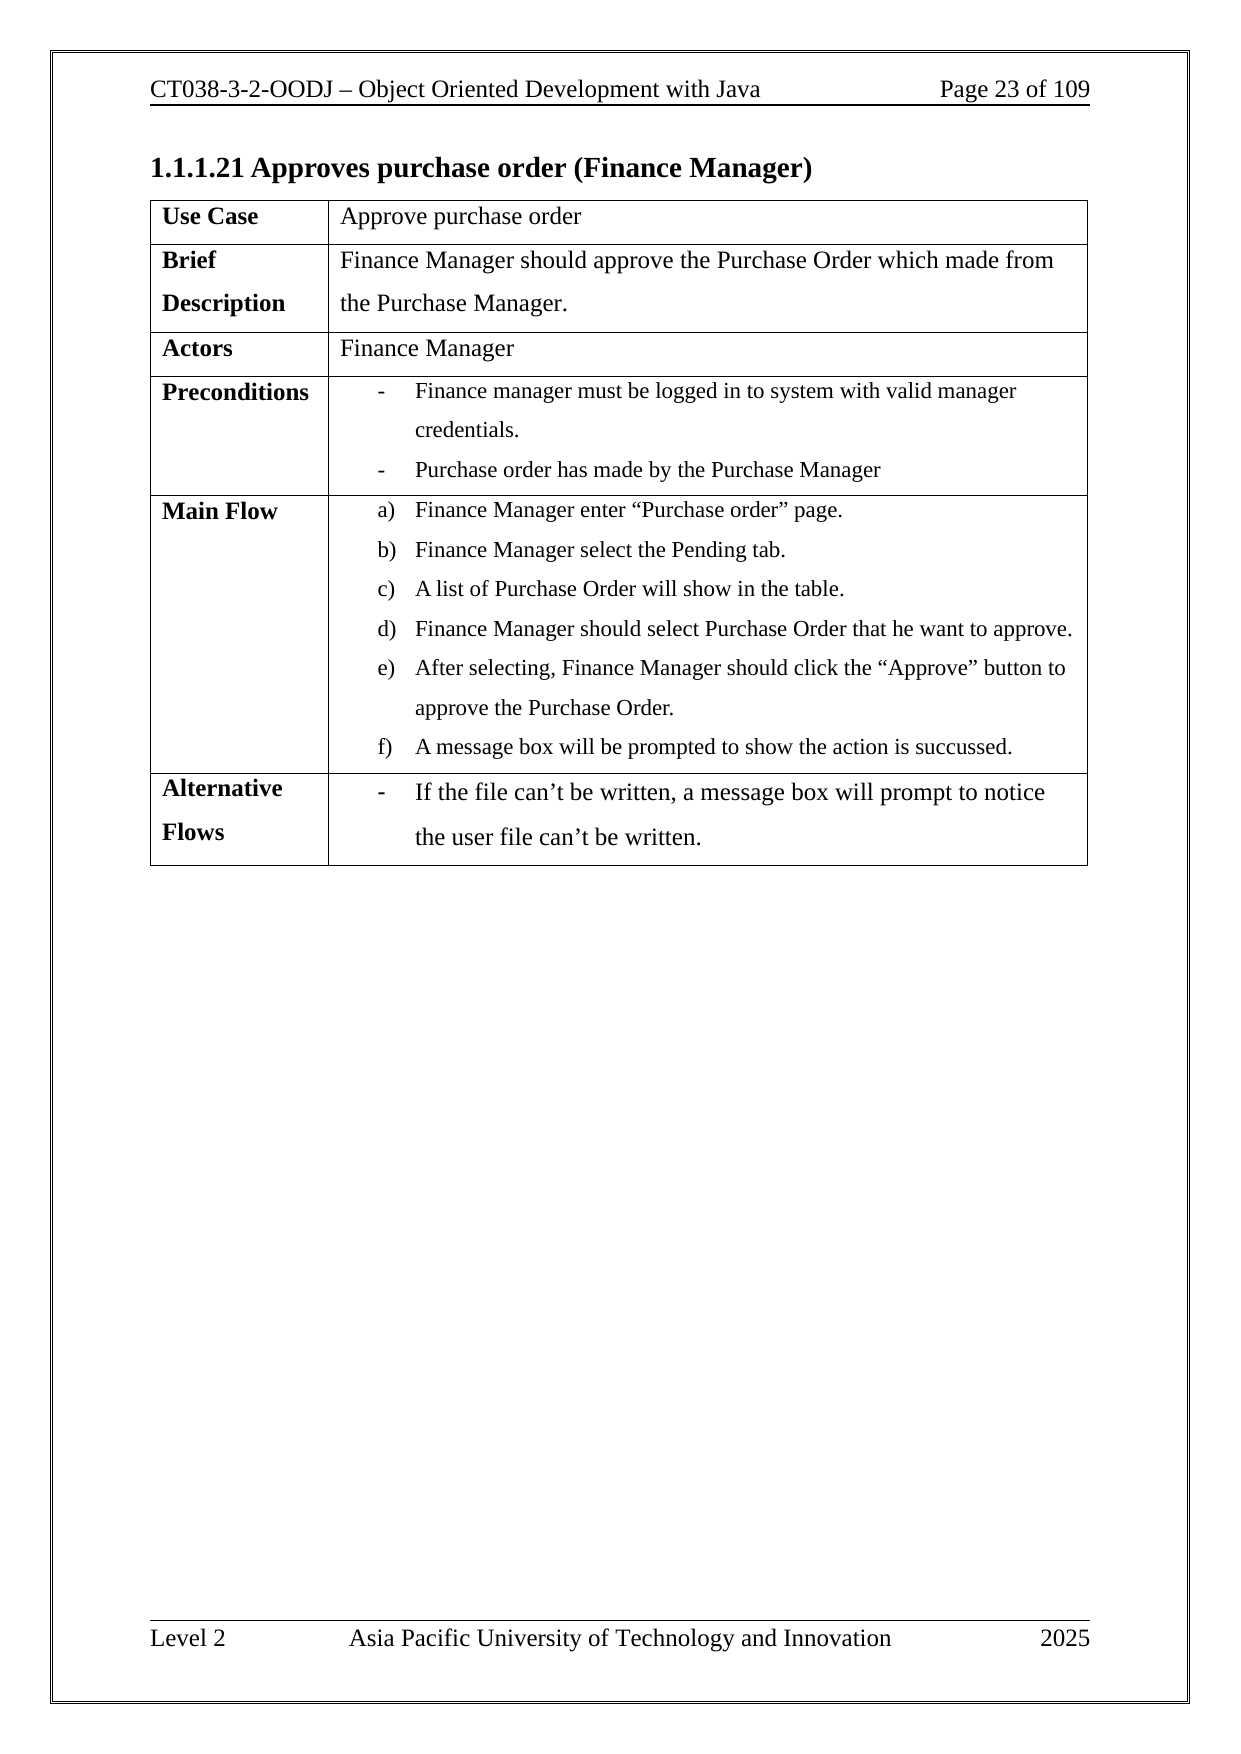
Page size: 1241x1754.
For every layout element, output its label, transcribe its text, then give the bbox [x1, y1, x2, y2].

table_cell Main Flow [151, 496, 328, 772]
table_header Use Case [151, 201, 328, 244]
table_cell If the file can’t be written, a message box will prompt to notice the user file can’t be written. [329, 774, 1087, 865]
table_cell Preconditions [151, 377, 328, 495]
table_cell Finance manager must be logged in to system with valid manager credentials. Purchase order has made by the Purchase Manager [329, 377, 1087, 495]
table_cell Finance Manager [329, 333, 1087, 376]
subtitle 1.1.1.21 Approves purchase order (Finance Manager) [150, 150, 1090, 183]
table_header Approve purchase order [329, 201, 1087, 244]
table_cell Finance Manager enter “Purchase order” page. Finance Manager select the Pending tab. A list of Purchase Order will show in the table. Finance Manager should select Purchase Order that he want to approve. After selecting, Finance Manager should click the “Approve” button to approve the Purchase Order. A message box will be prompted to show the action is succussed. [329, 496, 1087, 772]
table_cell Actors [151, 333, 328, 376]
table_cell Brief Description [151, 245, 328, 332]
table_cell Finance Manager should approve the Purchase Order which made from the Purchase Manager. [329, 245, 1087, 332]
table_cell Alternative Flows [151, 774, 328, 865]
